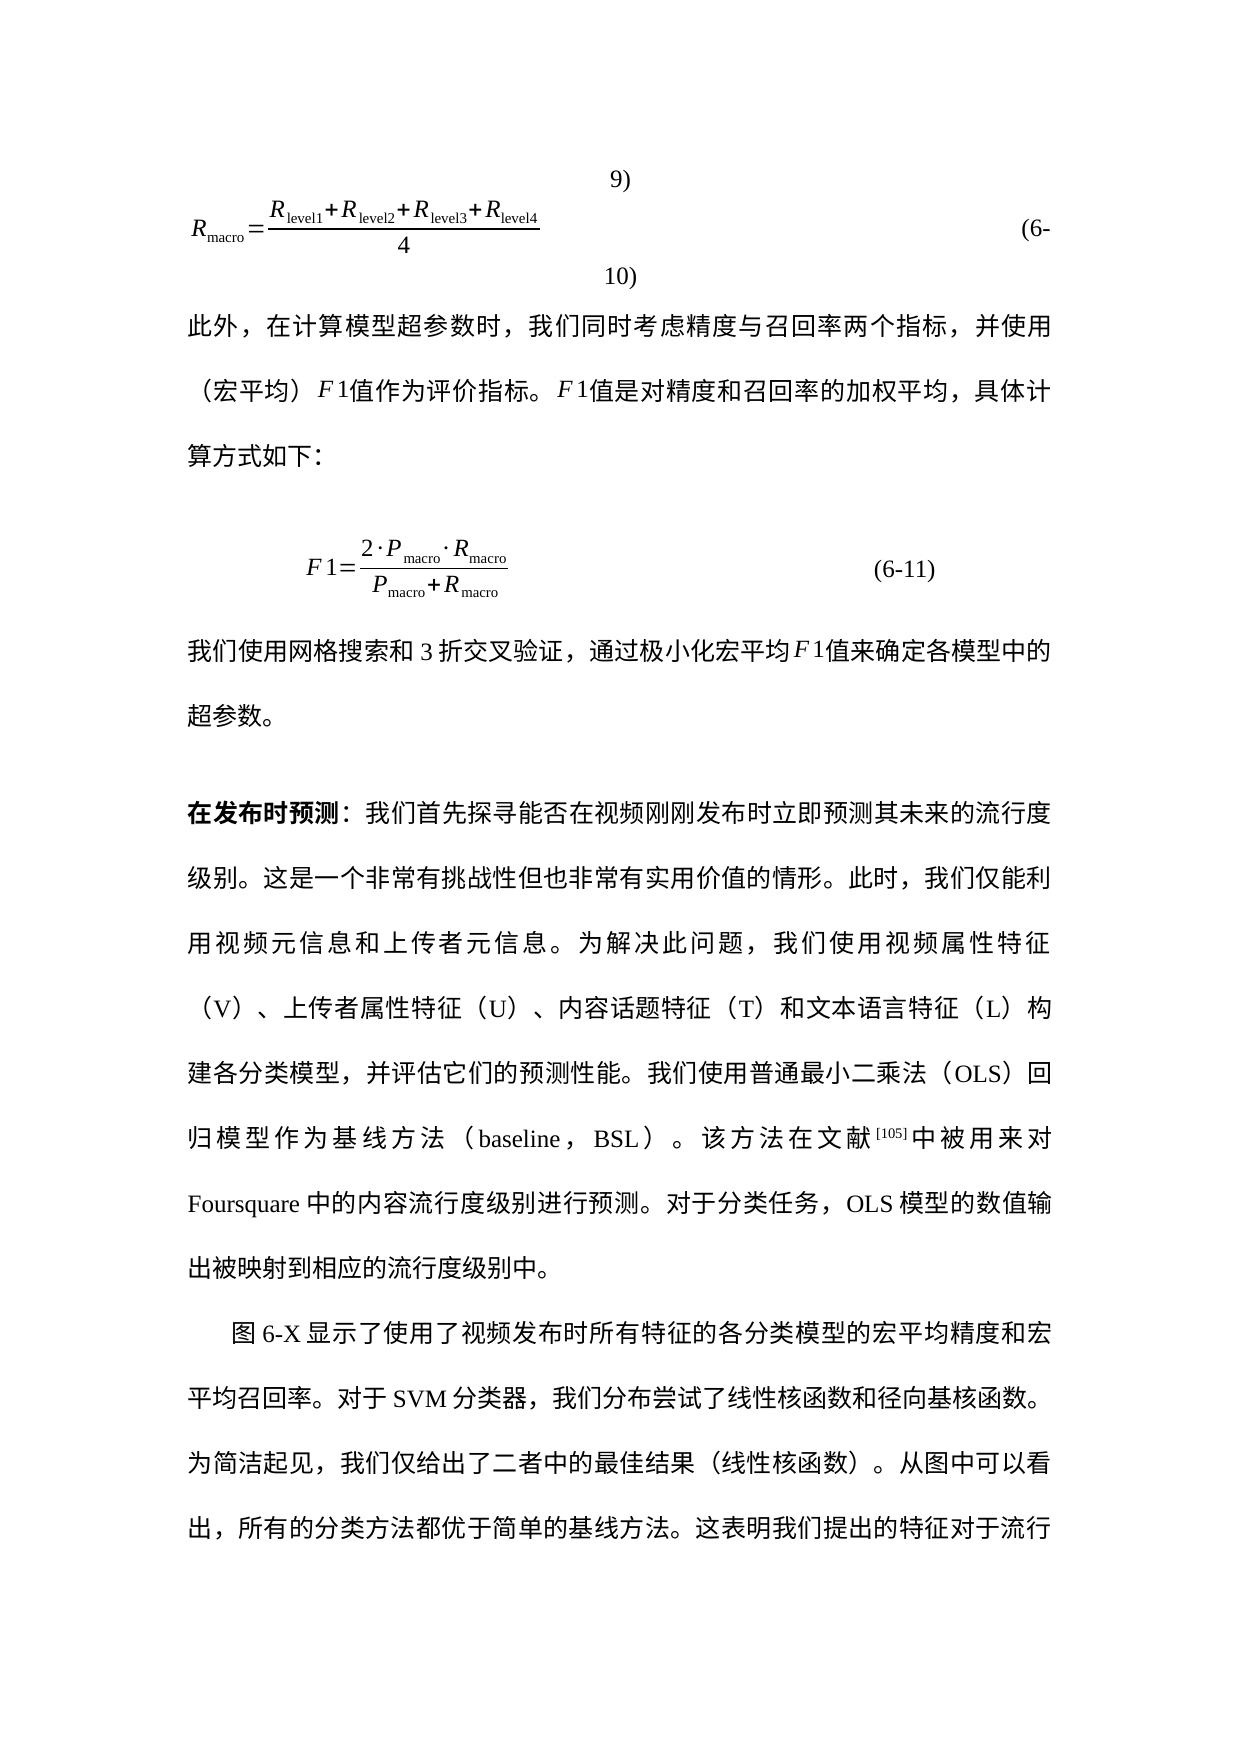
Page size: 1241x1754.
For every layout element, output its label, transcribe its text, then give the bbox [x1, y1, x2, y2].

text 此外，在计算模型超参数时，我们同时考虑精度与召回率两个指标，并使用（宏平均）值作为评价指标。值是对精度和召回率的加权平均，具体计算方式如下： [187, 292, 1053, 487]
text 在发布时预测：我们首先探寻能否在视频刚刚发布时立即预测其未来的流行度级别。这是一个非常有挑战性但也非常有实用价值的情形。此时，我们仅能利用视频元信息和上传者元信息。为解决此问题，我们使用视频属性特征（V）、上传者属性特征（U）、内容话题特征（T）和文本语言特征（L）构建各分类模型，并评估它们的预测性能。我们使用普通最小二乘法（OLS）回归模型作为基线方法（baseline，BSL）。该方法在文献[105]中被用来对Foursquare中的内容流行度级别进行预测。对于分类任务，OLS模型的数值输出被映射到相应的流行度级别中。 [187, 779, 1053, 1299]
text (6-9) [187, 162, 1053, 194]
text 我们使用网格搜索和3折交叉验证，通过极小化宏平均值来确定各模型中的超参数。 [187, 617, 1053, 747]
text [187, 1299, 1053, 1559]
text (6-11) [187, 519, 1053, 617]
text (6-10) [187, 194, 1053, 292]
